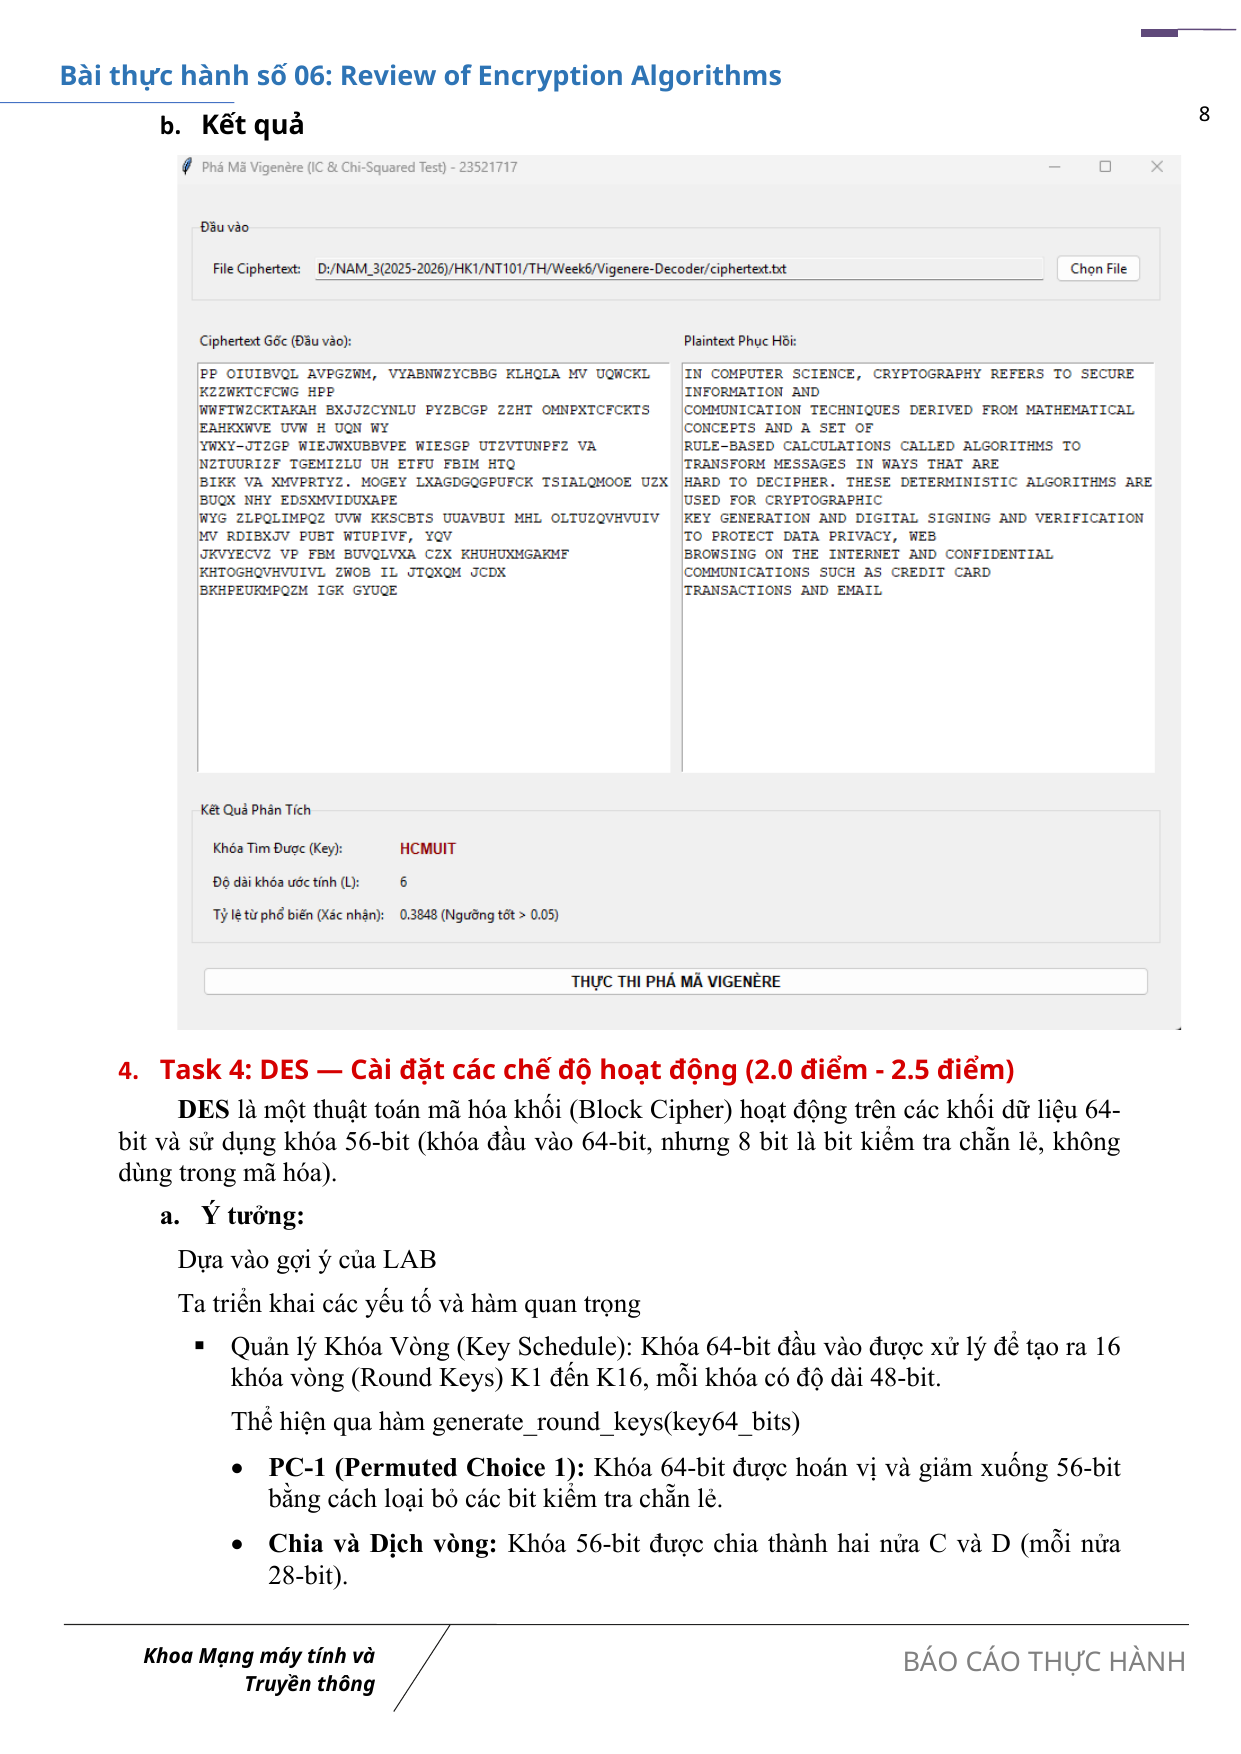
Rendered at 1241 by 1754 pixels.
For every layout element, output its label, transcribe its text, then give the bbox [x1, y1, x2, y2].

list Chia và Dịch vòng: Khóa 56-bit được chia thành hai nửa C và D (mỗi nửa 28-bit). [231, 1526, 1122, 1590]
subtitle Ý tưởng: [159, 1199, 1122, 1231]
subtitle Kết quả [159, 106, 1122, 142]
picture [177, 155, 1182, 1030]
text Ta triển khai các yếu tố và hàm quan trọng [118, 1287, 1122, 1318]
text DES là một thuật toán mã hóa khối (Block Cipher) hoạt động trên các khối dữ liệu 64-bit và sử dụng khóa 56-bit (khóa đầu vào 64-bit, nhưng 8 bit là bit kiểm tra chẵn lẻ, không dùng trong mã hóa). [118, 1093, 1122, 1187]
subtitle Task 4: DES — Cài đặt các chế độ hoạt động (2.0 điểm - 2.5 điểm) [118, 1050, 1122, 1087]
list Thể hiện qua hàm generate_round_keys(key64_bits) [231, 1405, 1122, 1436]
list PC-1 (Permuted Choice 1): Khóa 64-bit được hoán vị và giảm xuống 56-bit bằng cách loại bỏ các bit kiểm tra chẵn lẻ. [231, 1449, 1122, 1513]
text Dựa vào gợi ý của LAB [118, 1243, 1122, 1274]
list Quản lý Khóa Vòng (Key Schedule): Khóa 64-bit đầu vào được xử lý để tạo ra 16 khóa vòng (Round Keys) K1 đến K16, mỗi khóa có độ dài 48-bit. [193, 1330, 1122, 1393]
